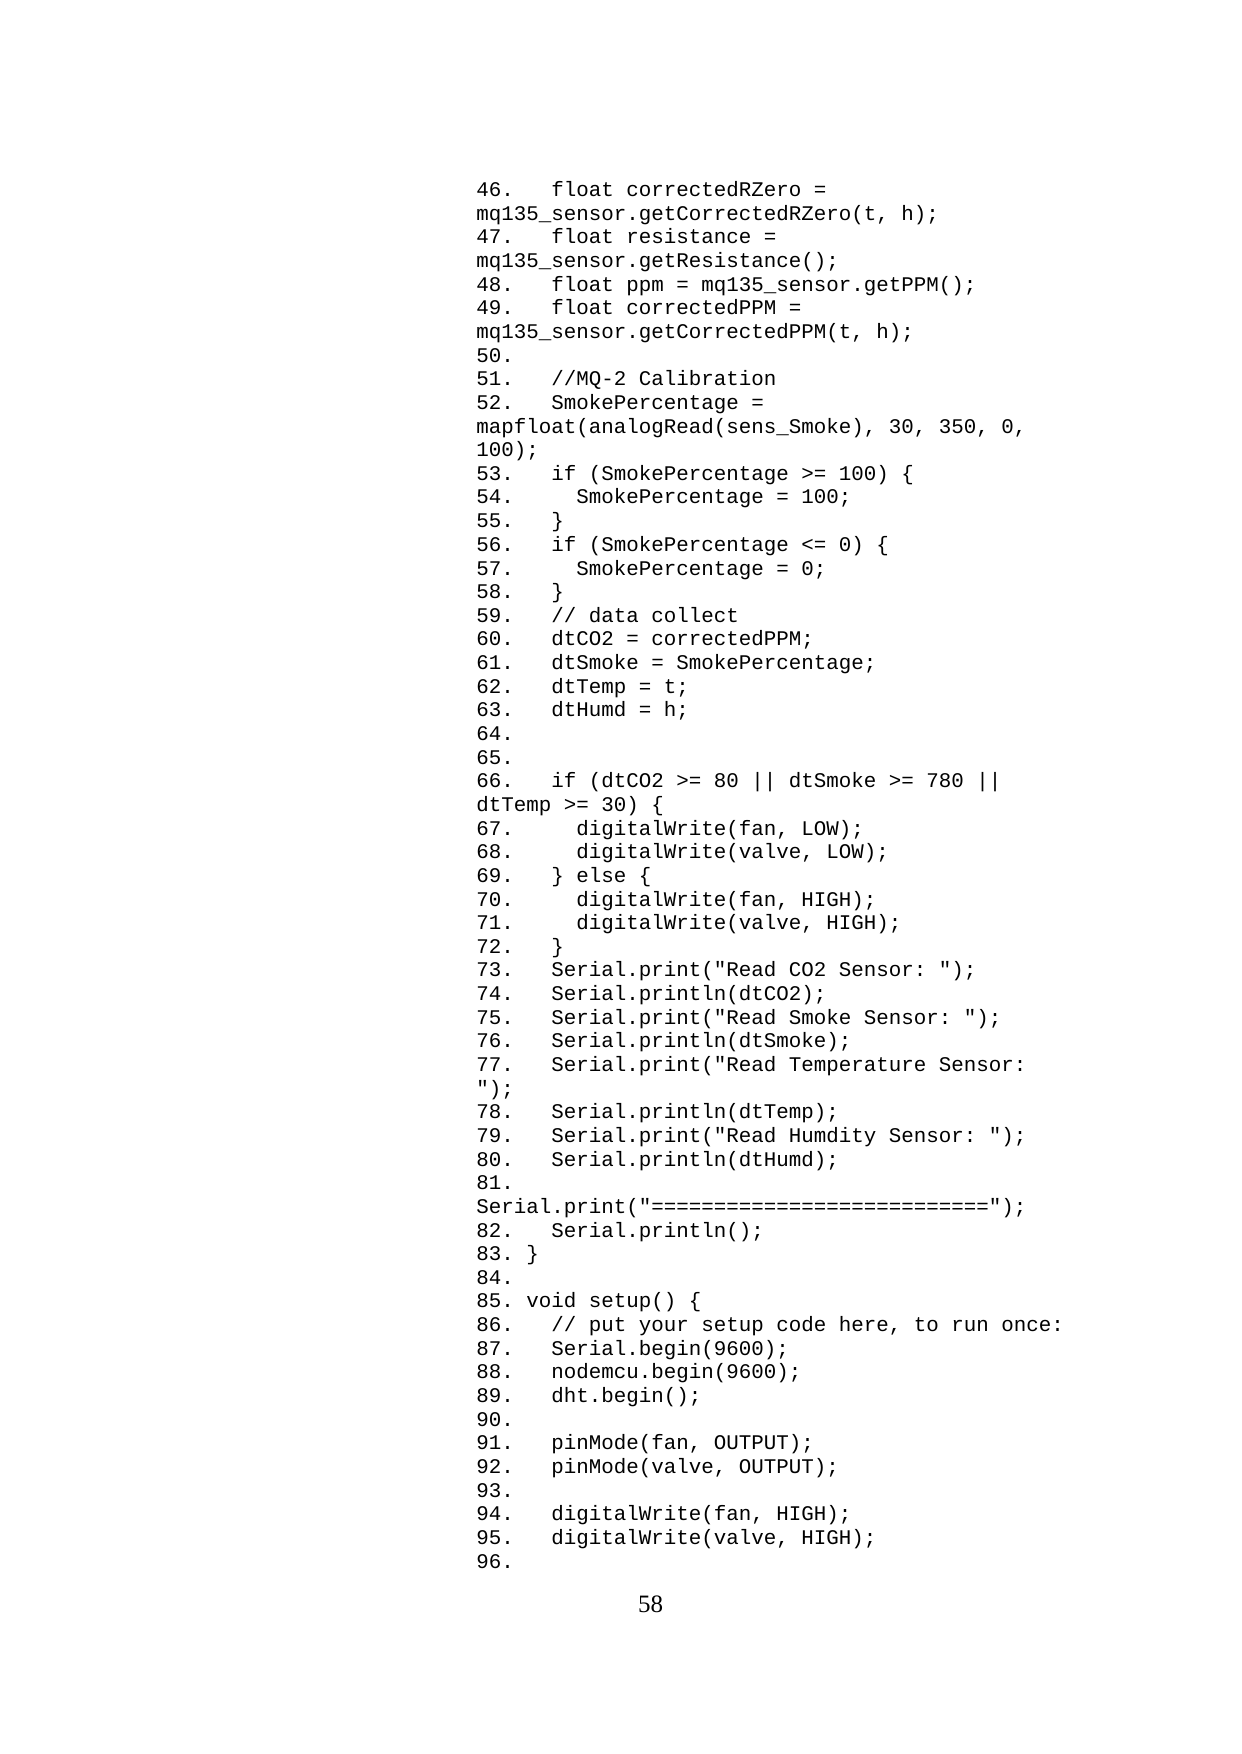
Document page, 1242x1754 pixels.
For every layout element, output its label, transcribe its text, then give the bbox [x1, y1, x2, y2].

list //MQ-2 Calibration [476, 368, 1064, 392]
list Serial.begin(9600); [476, 1338, 1064, 1361]
list dht.begin(); [476, 1385, 1064, 1409]
list } [476, 936, 1064, 959]
list Serial.print("Read CO2 Sensor: "); [476, 959, 1064, 983]
list } [476, 510, 1064, 534]
list void setup() { [476, 1291, 1064, 1314]
list Serial.print("Read Temperature Sensor: "); [476, 1054, 1064, 1101]
list dtTemp = t; [476, 676, 1064, 699]
list digitalWrite(fan, HIGH); [476, 888, 1064, 912]
list digitalWrite(fan, HIGH); [476, 1503, 1064, 1527]
list digitalWrite(valve, HIGH); [476, 1527, 1064, 1551]
list float correctedPPM = mq135_sensor.getCorrectedPPM(t, h); [476, 297, 1064, 345]
list pinMode(fan, OUTPUT); [476, 1432, 1064, 1456]
list dtHumd = h; [476, 699, 1064, 723]
list Serial.println(dtTemp); [476, 1101, 1064, 1125]
list dtSmoke = SmokePercentage; [476, 652, 1064, 676]
list digitalWrite(valve, HIGH); [476, 912, 1064, 936]
list SmokePercentage = mapfloat(analogRead(sens_Smoke), 30, 350, 0, 100); [476, 392, 1064, 463]
list digitalWrite(fan, LOW); [476, 818, 1064, 841]
list if (SmokePercentage >= 100) { [476, 463, 1064, 487]
list float correctedRZero = mq135_sensor.getCorrectedRZero(t, h); [476, 179, 1064, 226]
list // data collect [476, 605, 1064, 628]
list Serial.println(dtSmoke); [476, 1030, 1064, 1054]
list float resistance = mq135_sensor.getResistance(); [476, 226, 1064, 274]
list SmokePercentage = 100; [476, 487, 1064, 510]
list dtCO2 = correctedPPM; [476, 628, 1064, 652]
list Serial.println(); [476, 1219, 1064, 1243]
list Serial.print("Read Smoke Sensor: "); [476, 1007, 1064, 1030]
list } [476, 1243, 1064, 1267]
list Serial.println(dtHumd); [476, 1149, 1064, 1172]
list Serial.println(dtCO2); [476, 983, 1064, 1007]
list Serial.print("==========================="); [476, 1172, 1064, 1219]
list float ppm = mq135_sensor.getPPM(); [476, 274, 1064, 297]
list } else { [476, 865, 1064, 888]
list Serial.print("Read Humdity Sensor: "); [476, 1125, 1064, 1149]
list if (SmokePercentage <= 0) { [476, 534, 1064, 557]
list pinMode(valve, OUTPUT); [476, 1456, 1064, 1480]
list nodemcu.begin(9600); [476, 1361, 1064, 1385]
list // put your setup code here, to run once: [476, 1314, 1064, 1338]
list } [476, 581, 1064, 605]
list digitalWrite(valve, LOW); [476, 841, 1064, 865]
list SmokePercentage = 0; [476, 557, 1064, 581]
list if (dtCO2 >= 80 || dtSmoke >= 780 || dtTemp >= 30) { [476, 770, 1064, 818]
